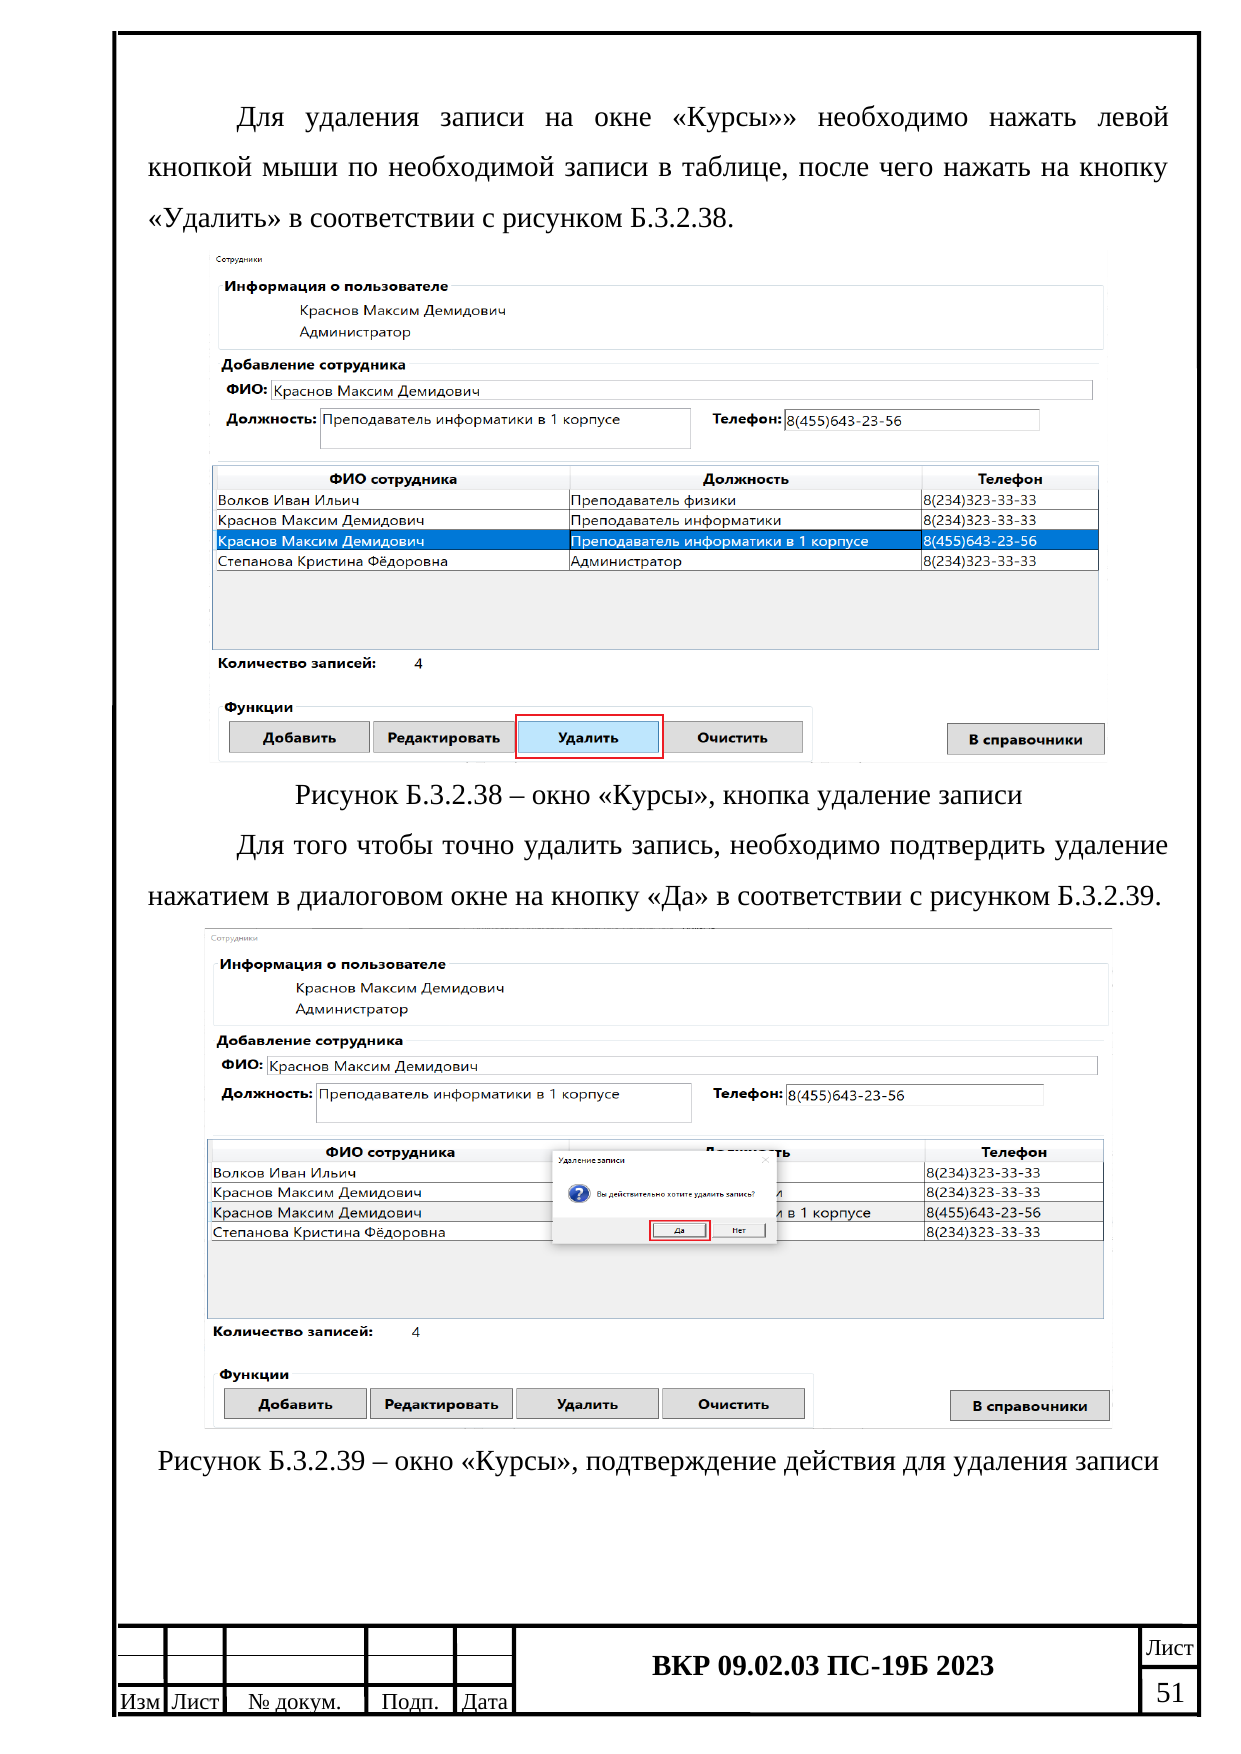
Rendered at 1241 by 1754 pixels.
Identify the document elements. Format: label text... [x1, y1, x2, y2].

picture [209, 250, 1108, 763]
text Для удаления записи на окне «Курсы»» необходимо нажать левой кнопкой мыши по необходимой записи в таблице, после чего нажать на кнопку «Удалить» в соответствии с рисунком Б.3.2.38. [148, 99, 1169, 233]
text Для того чтобы точно удалить запись, необходимо подтвердить удаление нажатием в диалоговом окне на кнопку «Да» в соответствии с рисунком Б.3.2.39. [148, 827, 1169, 911]
picture [204, 928, 1113, 1429]
text Рисунок Б.3.2.38 – окно «Курсы», кнопка удаление записи [148, 777, 1169, 811]
text Рисунок Б.3.2.39 – окно «Курсы», подтверждение действия для удаления записи [148, 1443, 1169, 1477]
